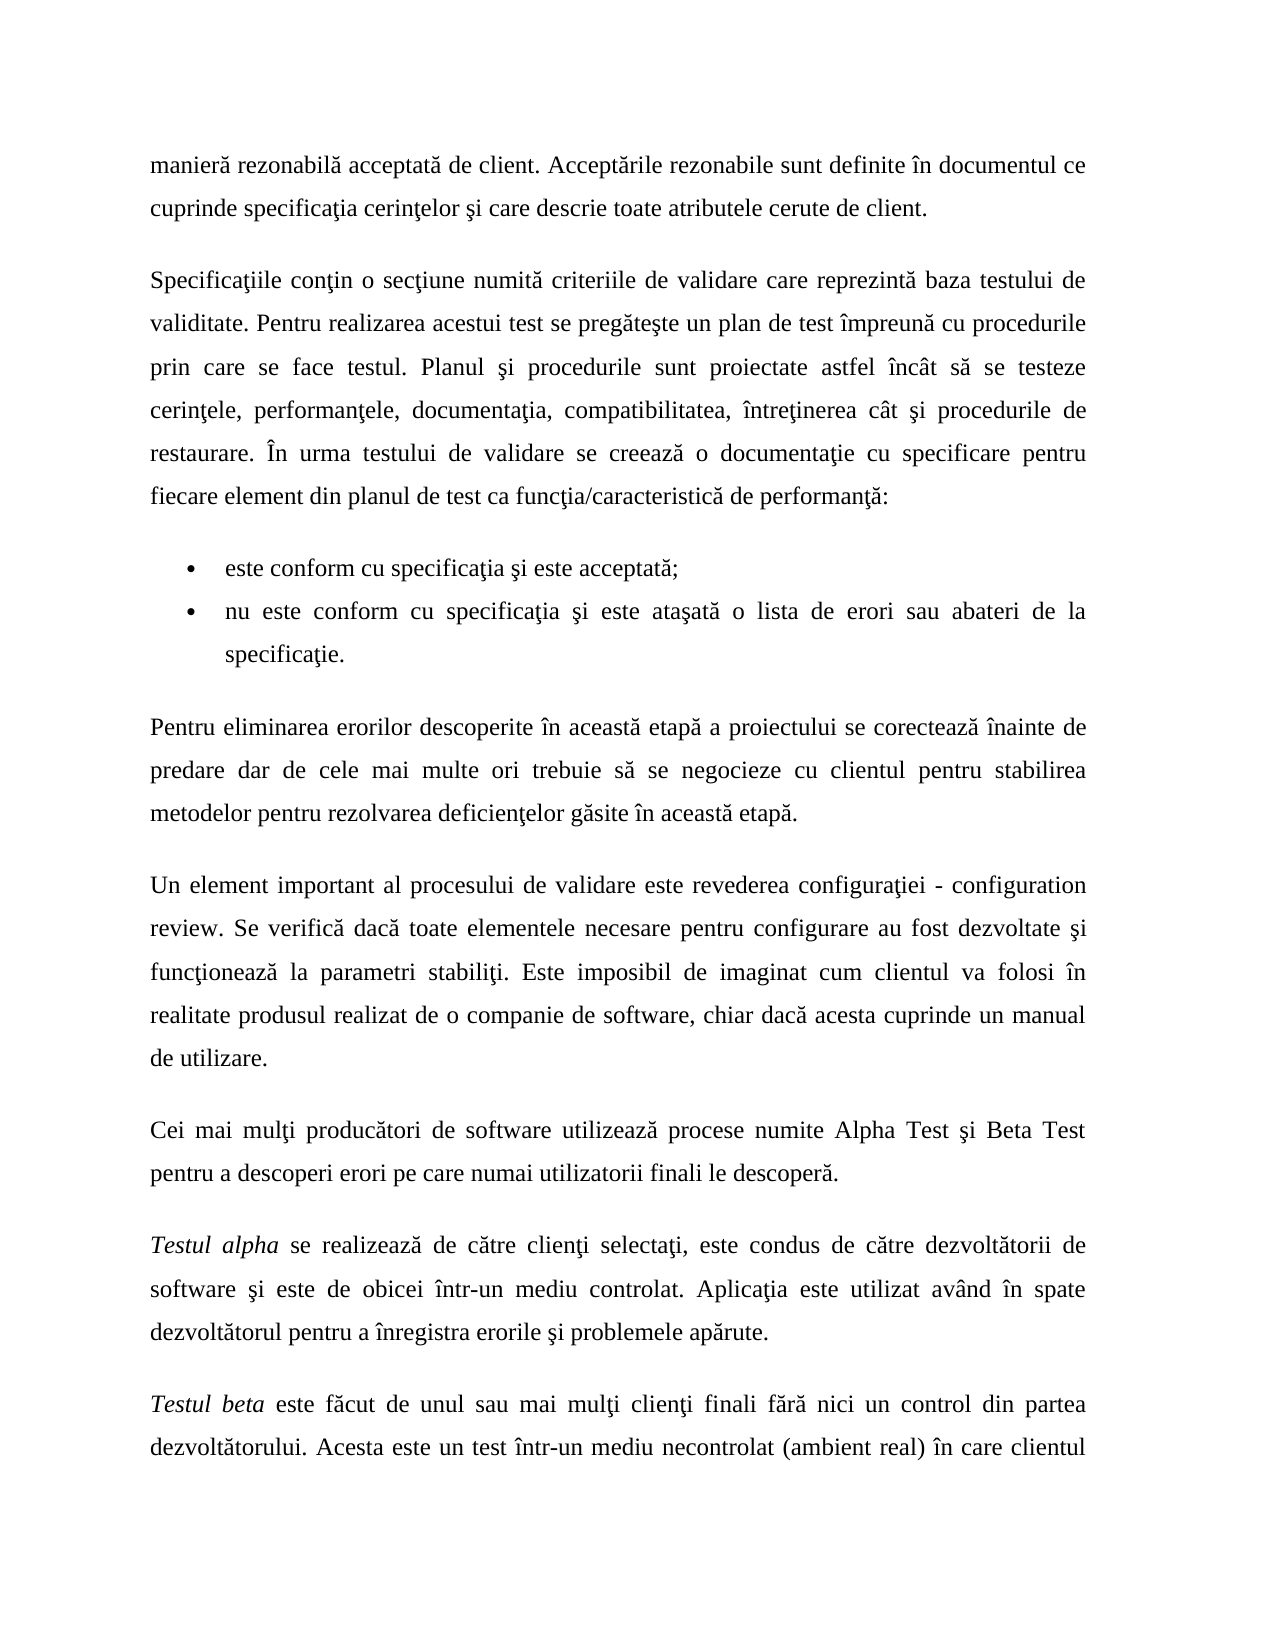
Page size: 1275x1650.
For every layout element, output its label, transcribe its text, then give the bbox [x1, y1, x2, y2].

text Specificaţiile conţin o secţiune numită criteriile de validare care reprezintă baza testului de validitate. Pentru realizarea acestui test se pregăteşte un plan de test împreună cu procedurile prin care se face testul. Planul şi procedurile sunt proiectate astfel încât să se testeze cerinţele, performanţele, documentaţia, compatibilitatea, întreţinerea cât şi procedurile de restaurare. În urma testului de validare se creează o documentaţie cu specificare pentru fiecare element din planul de test ca funcţia/caracteristică de performanţă: [150, 265, 1087, 510]
text Un element important al procesului de validare este revederea configuraţiei - configuration review. Se verifică dacă toate elementele necesare pentru configurare au fost dezvoltate şi funcţionează la parametri stabiliţi. Este imposibil de imaginat cum clientul va folosi în realitate produsul realizat de o companie de software, chiar dacă acesta cuprinde un manual de utilizare. [150, 870, 1087, 1072]
text Pentru eliminarea erorilor descoperite în această etapă a proiectului se corectează înainte de predare dar de cele mai multe ori trebuie să se negocieze cu clientul pentru stabilirea metodelor pentru rezolvarea deficienţelor găsite în această etapă. [150, 712, 1087, 827]
list nu este conform cu specificaţia şi este ataşată o lista de erori sau abateri de la specificaţie. [187, 596, 1087, 668]
list este conform cu specificaţia şi este acceptată; [187, 553, 1087, 582]
text Cei mai mulţi producători de software utilizează procese numite Alpha Test şi Beta Test pentru a descoperi erori pe care numai utilizatorii finali le descoperă. [150, 1115, 1087, 1187]
text Testul alpha se realizează de către clienţi selectaţi, este condus de către dezvoltătorii de software şi este de obicei într-un mediu controlat. Aplicaţia este utilizat având în spate dezvoltătorul pentru a înregistra erorile şi problemele apărute. [150, 1231, 1087, 1346]
